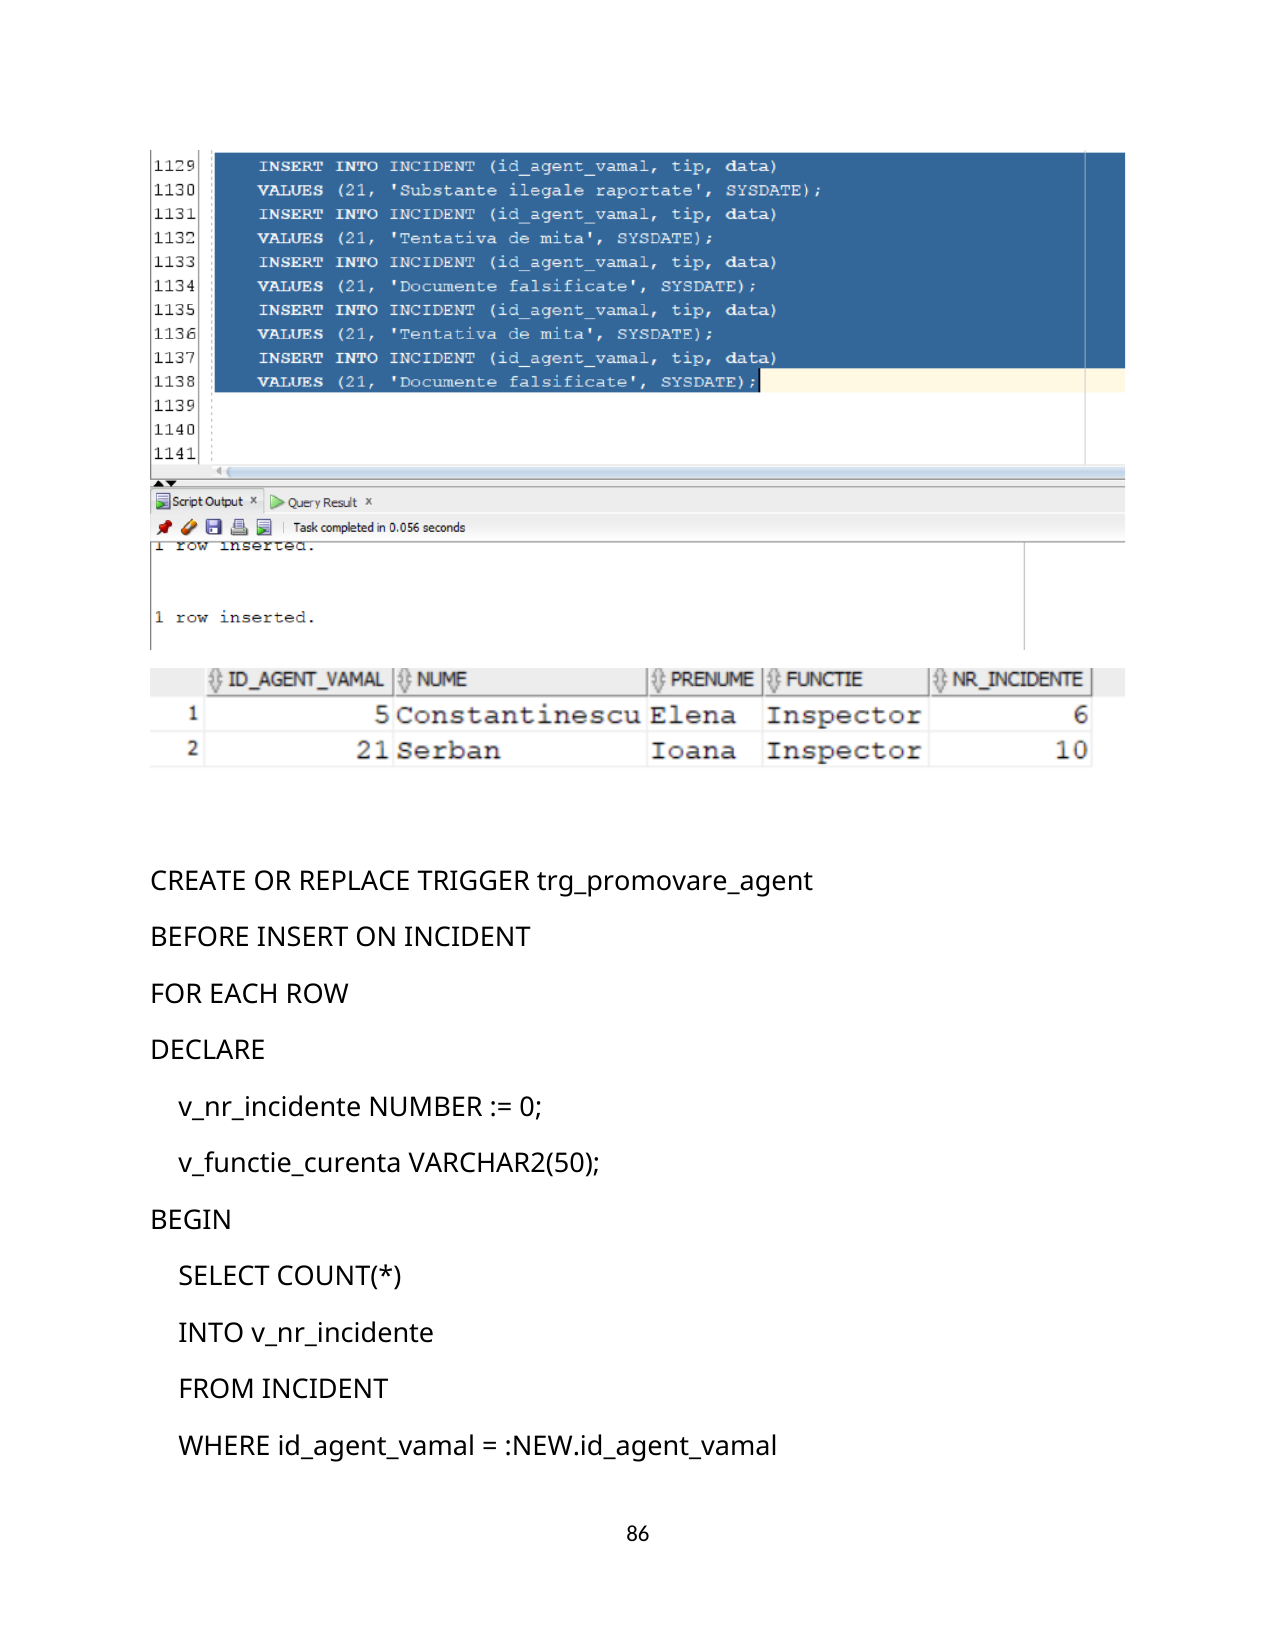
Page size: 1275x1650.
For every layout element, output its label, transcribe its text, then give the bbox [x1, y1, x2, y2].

text INTO v_nr_incidente [150, 1313, 1125, 1350]
text FOR EACH ROW [150, 974, 1125, 1011]
text WHERE id_agent_vamal = :NEW.id_agent_vamal [150, 1426, 1125, 1463]
text DECLARE [150, 1031, 1125, 1068]
text BEGIN [150, 1200, 1125, 1237]
text v_nr_incidente NUMBER := 0; [150, 1087, 1125, 1124]
text v_functie_curenta VARCHAR2(50); [150, 1144, 1125, 1181]
text CREATE OR REPLACE TRIGGER trg_promovare_agent [150, 861, 1125, 898]
picture [150, 150, 1125, 650]
picture [150, 668, 1125, 774]
text BEFORE INSERT ON INCIDENT [150, 918, 1125, 955]
text SELECT COUNT(*) [150, 1257, 1125, 1293]
text FROM INCIDENT [150, 1369, 1125, 1406]
